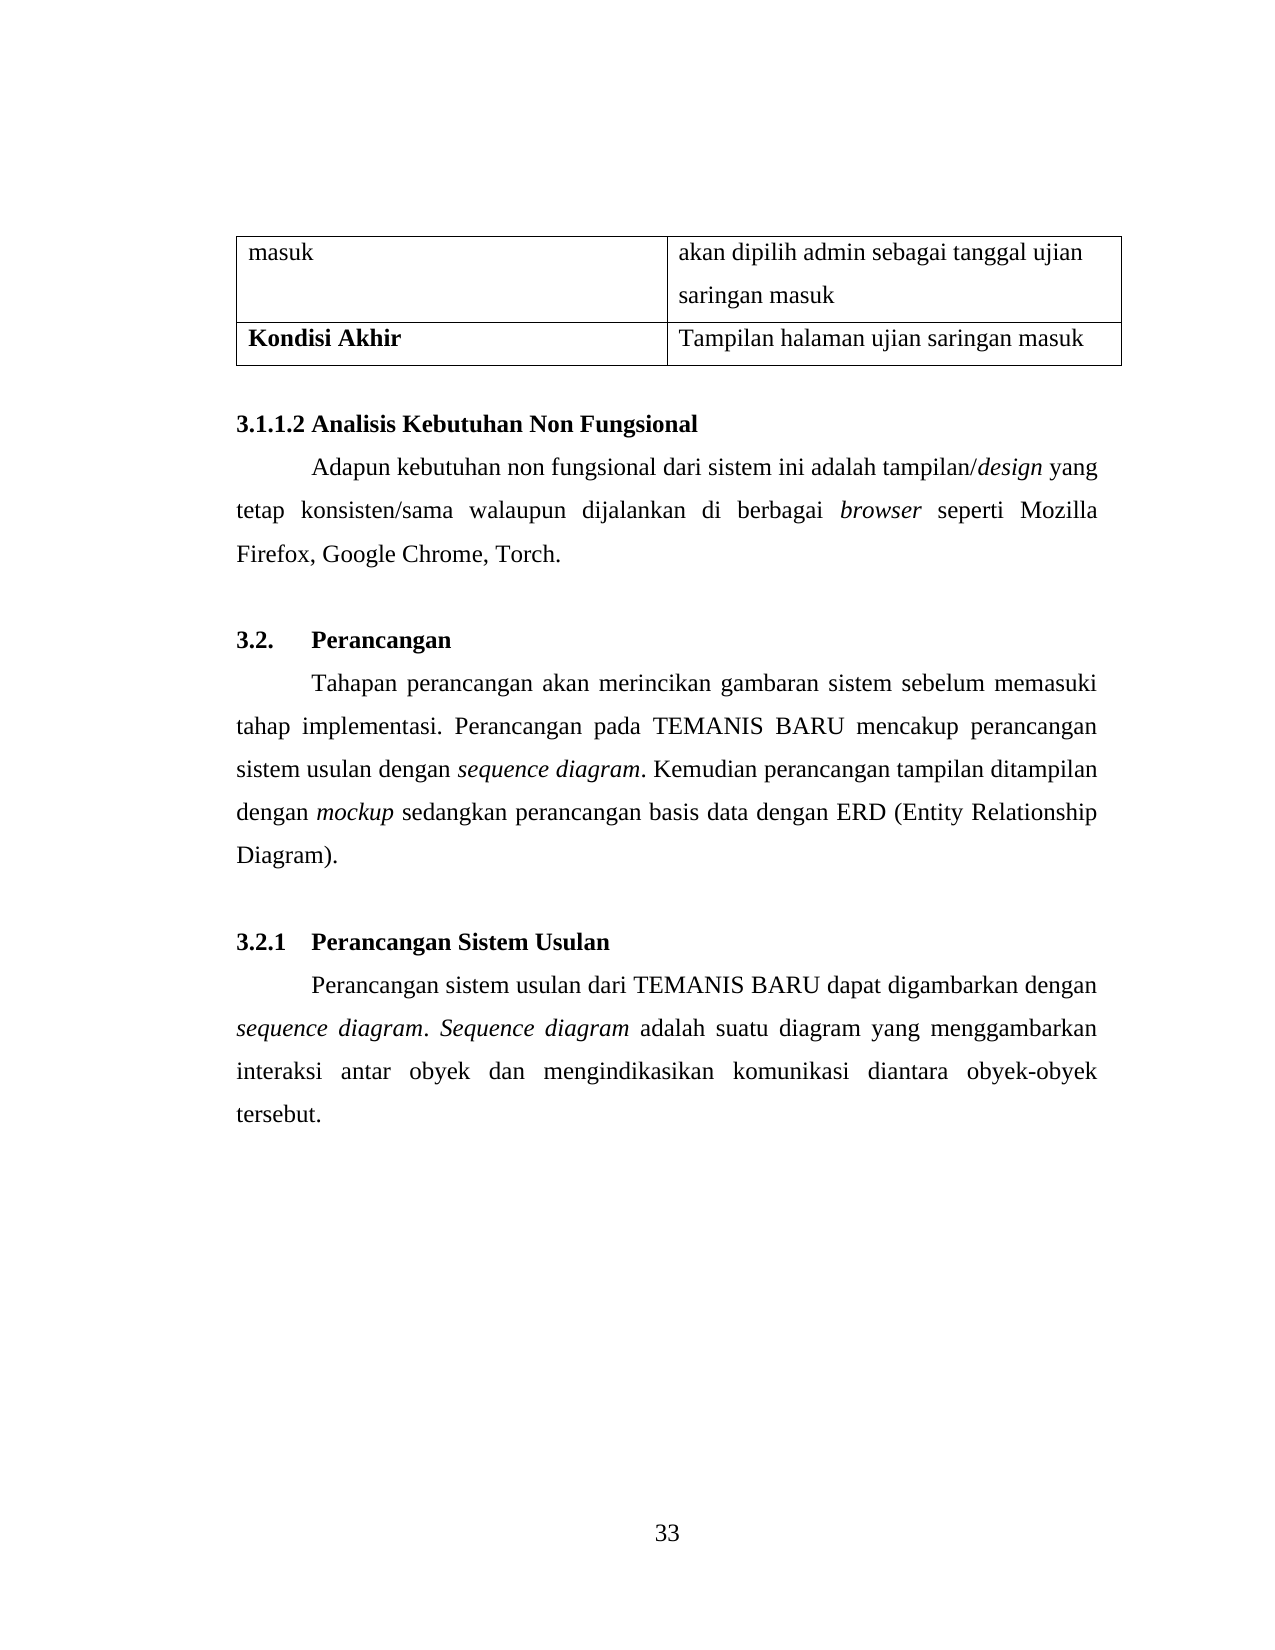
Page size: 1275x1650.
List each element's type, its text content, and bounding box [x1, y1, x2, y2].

table_cell Tampilan halaman ujian saringan masuk [668, 323, 1121, 365]
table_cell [668, 237, 1121, 322]
text Perancangan sistem usulan dari TEMANIS BARU dapat digambarkan dengan sequence diagram. Sequence diagram adalah suatu diagram yang menggambarkan interaksi antar obyek dan mengindikasikan komunikasi diantara obyek-obyek tersebut. [236, 970, 1098, 1128]
text Tahapan perancangan akan merincikan gambaran sistem sebelum memasuki tahap implementasi. Perancangan pada TEMANIS BARU mencakup perancangan sistem usulan dengan sequence diagram. Kemudian perancangan tampilan ditampilan dengan mockup sedangkan perancangan basis data dengan ERD (Entity Relationship Diagram). [236, 668, 1098, 869]
text 3.2.1 Perancangan Sistem Usulan [236, 927, 1098, 956]
text Adapun kebutuhan non fungsional dari sistem ini adalah tampilan/design yang tetap konsisten/sama walaupun dijalankan di berbagai browser seperti Mozilla Firefox, Google Chrome, Torch. [236, 452, 1098, 567]
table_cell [237, 237, 667, 322]
text 3.2. Perancangan [236, 625, 1098, 654]
table_cell Kondisi Akhir [237, 323, 667, 365]
text 3.1.1.2 Analisis Kebutuhan Non Fungsional [236, 409, 1098, 438]
